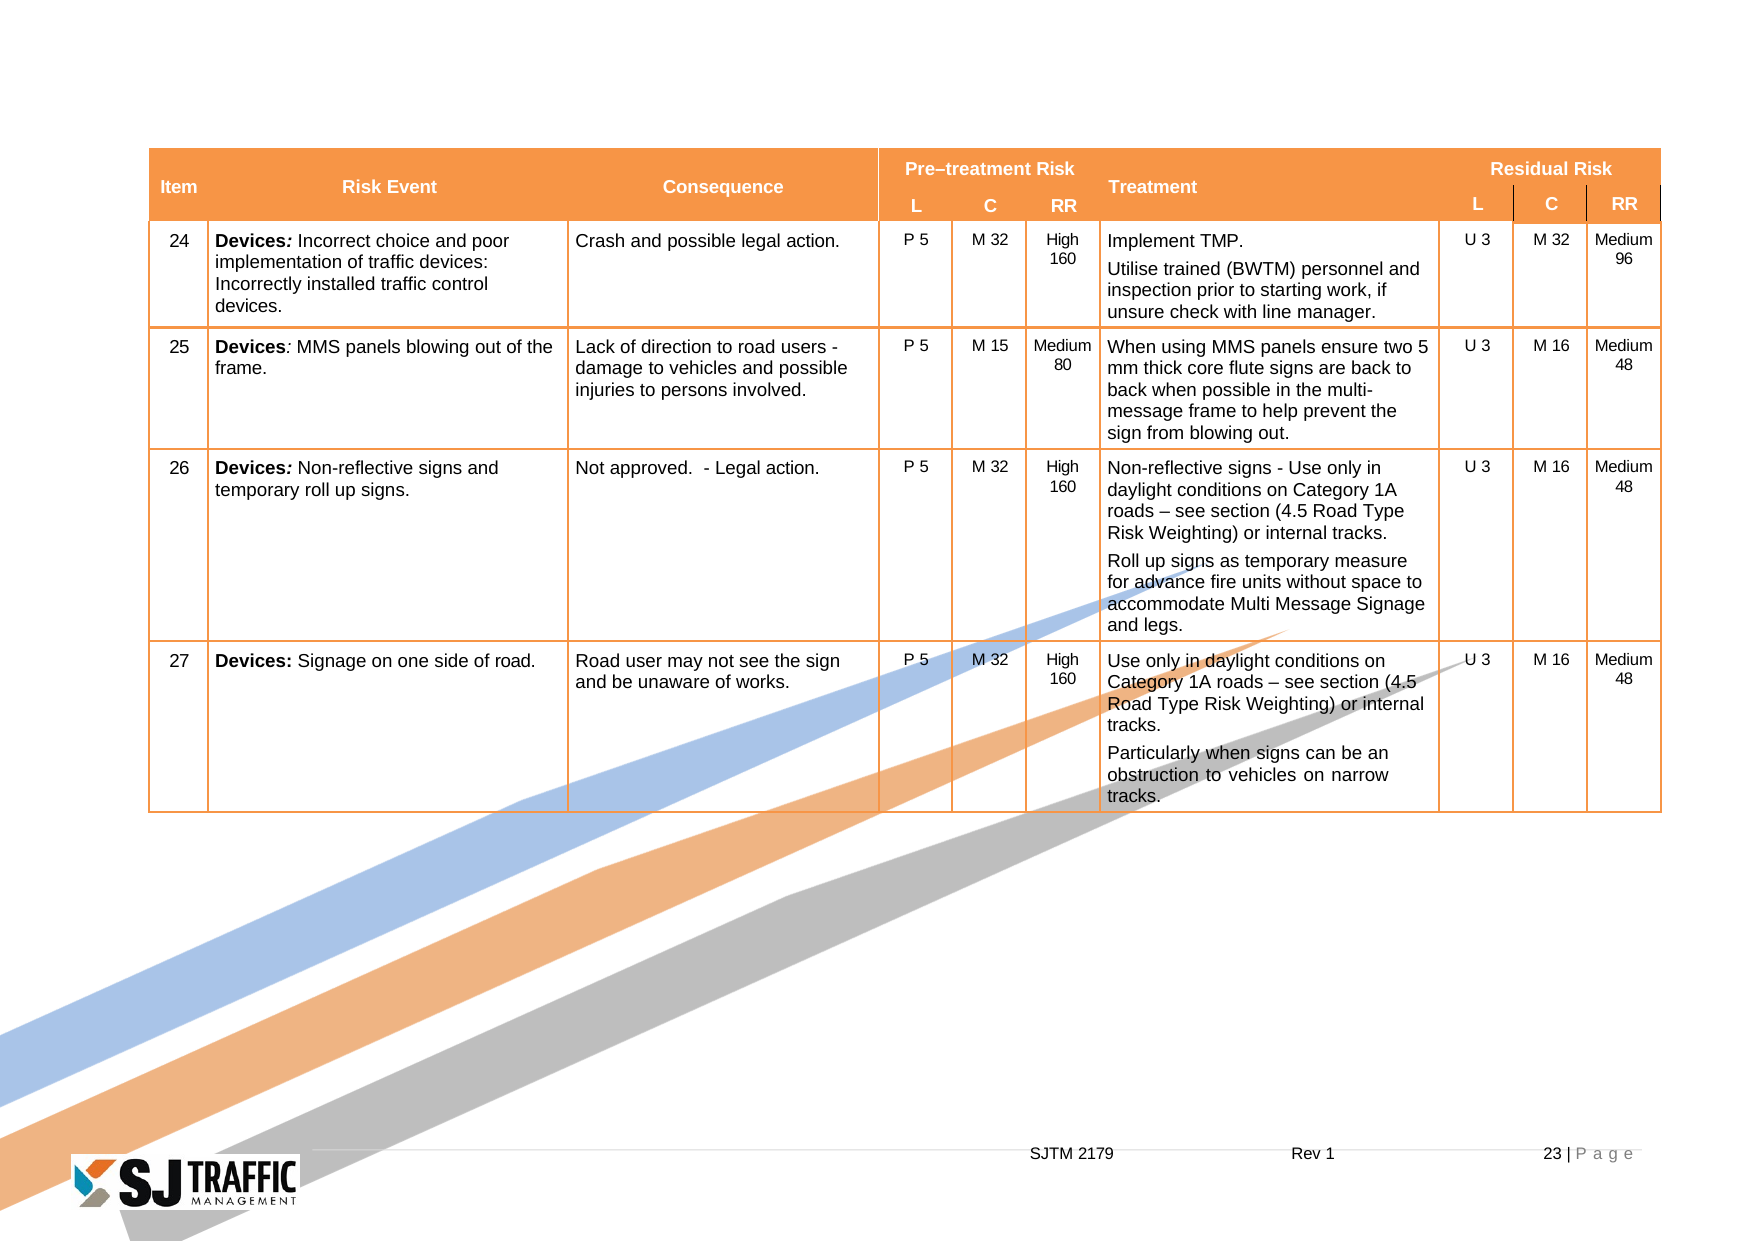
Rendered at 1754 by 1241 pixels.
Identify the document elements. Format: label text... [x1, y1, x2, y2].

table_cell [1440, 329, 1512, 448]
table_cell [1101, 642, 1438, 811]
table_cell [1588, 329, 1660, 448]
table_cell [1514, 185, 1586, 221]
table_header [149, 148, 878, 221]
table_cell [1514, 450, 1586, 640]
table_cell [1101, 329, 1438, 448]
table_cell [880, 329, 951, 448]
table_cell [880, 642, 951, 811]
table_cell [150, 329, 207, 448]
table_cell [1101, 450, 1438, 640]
picture [0, 560, 1479, 1241]
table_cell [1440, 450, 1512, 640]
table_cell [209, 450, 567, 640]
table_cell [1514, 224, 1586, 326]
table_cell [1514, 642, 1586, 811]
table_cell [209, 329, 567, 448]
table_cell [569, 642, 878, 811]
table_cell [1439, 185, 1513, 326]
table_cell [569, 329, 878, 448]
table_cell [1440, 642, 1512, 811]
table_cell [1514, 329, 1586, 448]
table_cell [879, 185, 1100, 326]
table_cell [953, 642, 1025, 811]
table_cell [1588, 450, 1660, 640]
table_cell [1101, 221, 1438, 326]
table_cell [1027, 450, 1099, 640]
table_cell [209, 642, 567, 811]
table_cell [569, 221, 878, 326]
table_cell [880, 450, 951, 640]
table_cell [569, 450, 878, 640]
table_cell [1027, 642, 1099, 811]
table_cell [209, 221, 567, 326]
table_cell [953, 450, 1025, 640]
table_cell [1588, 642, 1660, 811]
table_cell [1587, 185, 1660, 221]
text SJTM 2179 Rev 1 23 | P a g e [1029, 1144, 1673, 1163]
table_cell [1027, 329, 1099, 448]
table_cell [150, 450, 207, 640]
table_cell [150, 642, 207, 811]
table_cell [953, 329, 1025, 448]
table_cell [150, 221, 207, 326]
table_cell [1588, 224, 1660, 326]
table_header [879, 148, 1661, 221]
